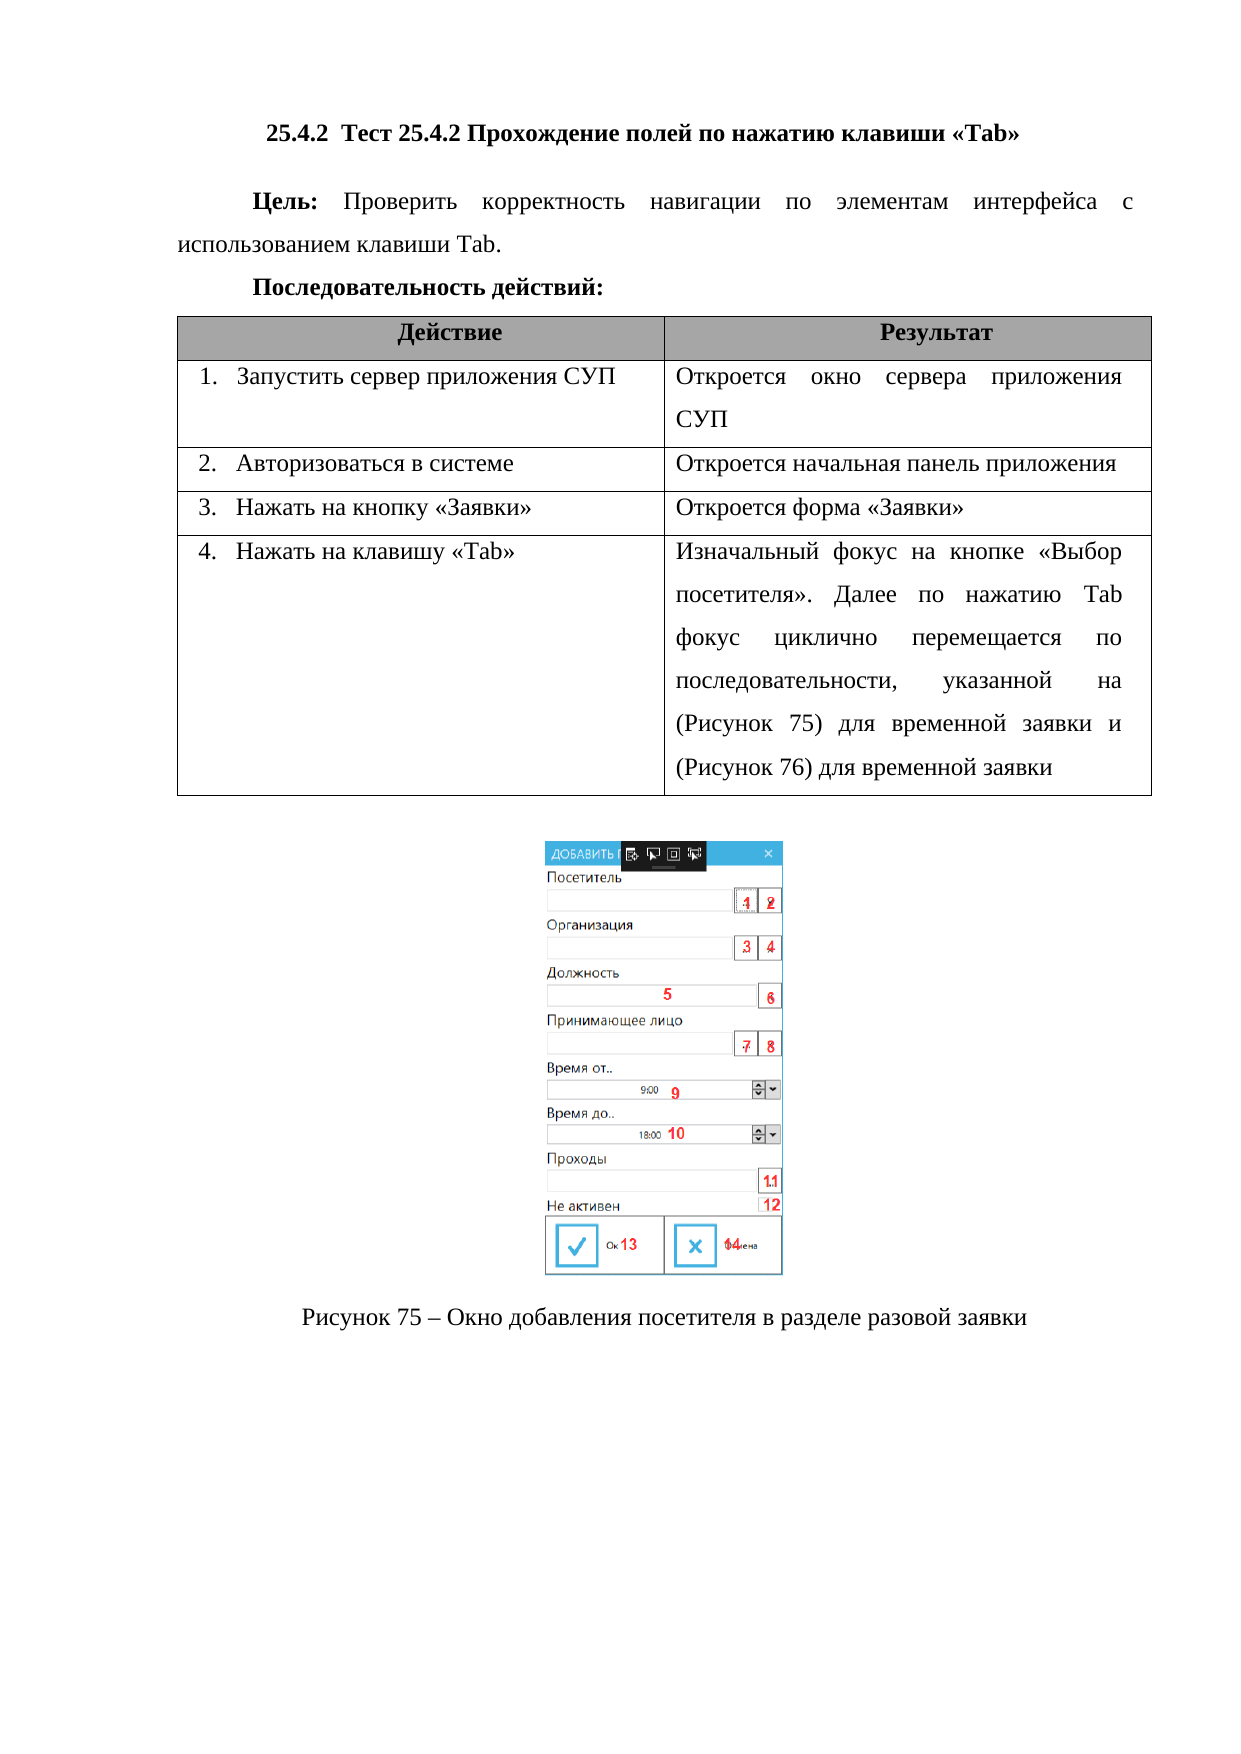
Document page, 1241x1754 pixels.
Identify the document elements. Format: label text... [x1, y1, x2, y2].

table_cell Авторизоваться в системе [178, 448, 664, 491]
text Цель: Проверить корректность навигации по элементам интерфейса с использованием клавиши Tab. [177, 186, 1134, 258]
text Последовательность действий: [177, 272, 1134, 301]
picture [545, 841, 784, 1276]
table_cell Нажать на кнопку «Заявки» [178, 492, 664, 535]
title Рисунок 75 – Окно добавления посетителя в разделе разовой заявки [177, 1302, 1152, 1331]
table_header Результат [665, 317, 1151, 360]
table_cell Откроется окно сервера приложения СУП [665, 361, 1151, 447]
table_header Действие [178, 317, 664, 360]
table_cell Нажать на клавишу «Tab» [178, 536, 664, 795]
table_cell Откроется начальная панель приложения [665, 448, 1151, 491]
subtitle Тест 25.4.2 Прохождение полей по нажатию клавиши «Tab» [266, 118, 1152, 147]
table_cell Откроется форма «Заявки» [665, 492, 1151, 535]
table_cell Запустить сервер приложения СУП [178, 361, 664, 447]
table_cell Изначальный фокус на кнопке «Выбор посетителя». Далее по нажатию Tab фокус циклично перемещается по последовательности, указанной на (Рисунок 75) для временной заявки и (Рисунок 76) для временной заявки [665, 536, 1151, 795]
